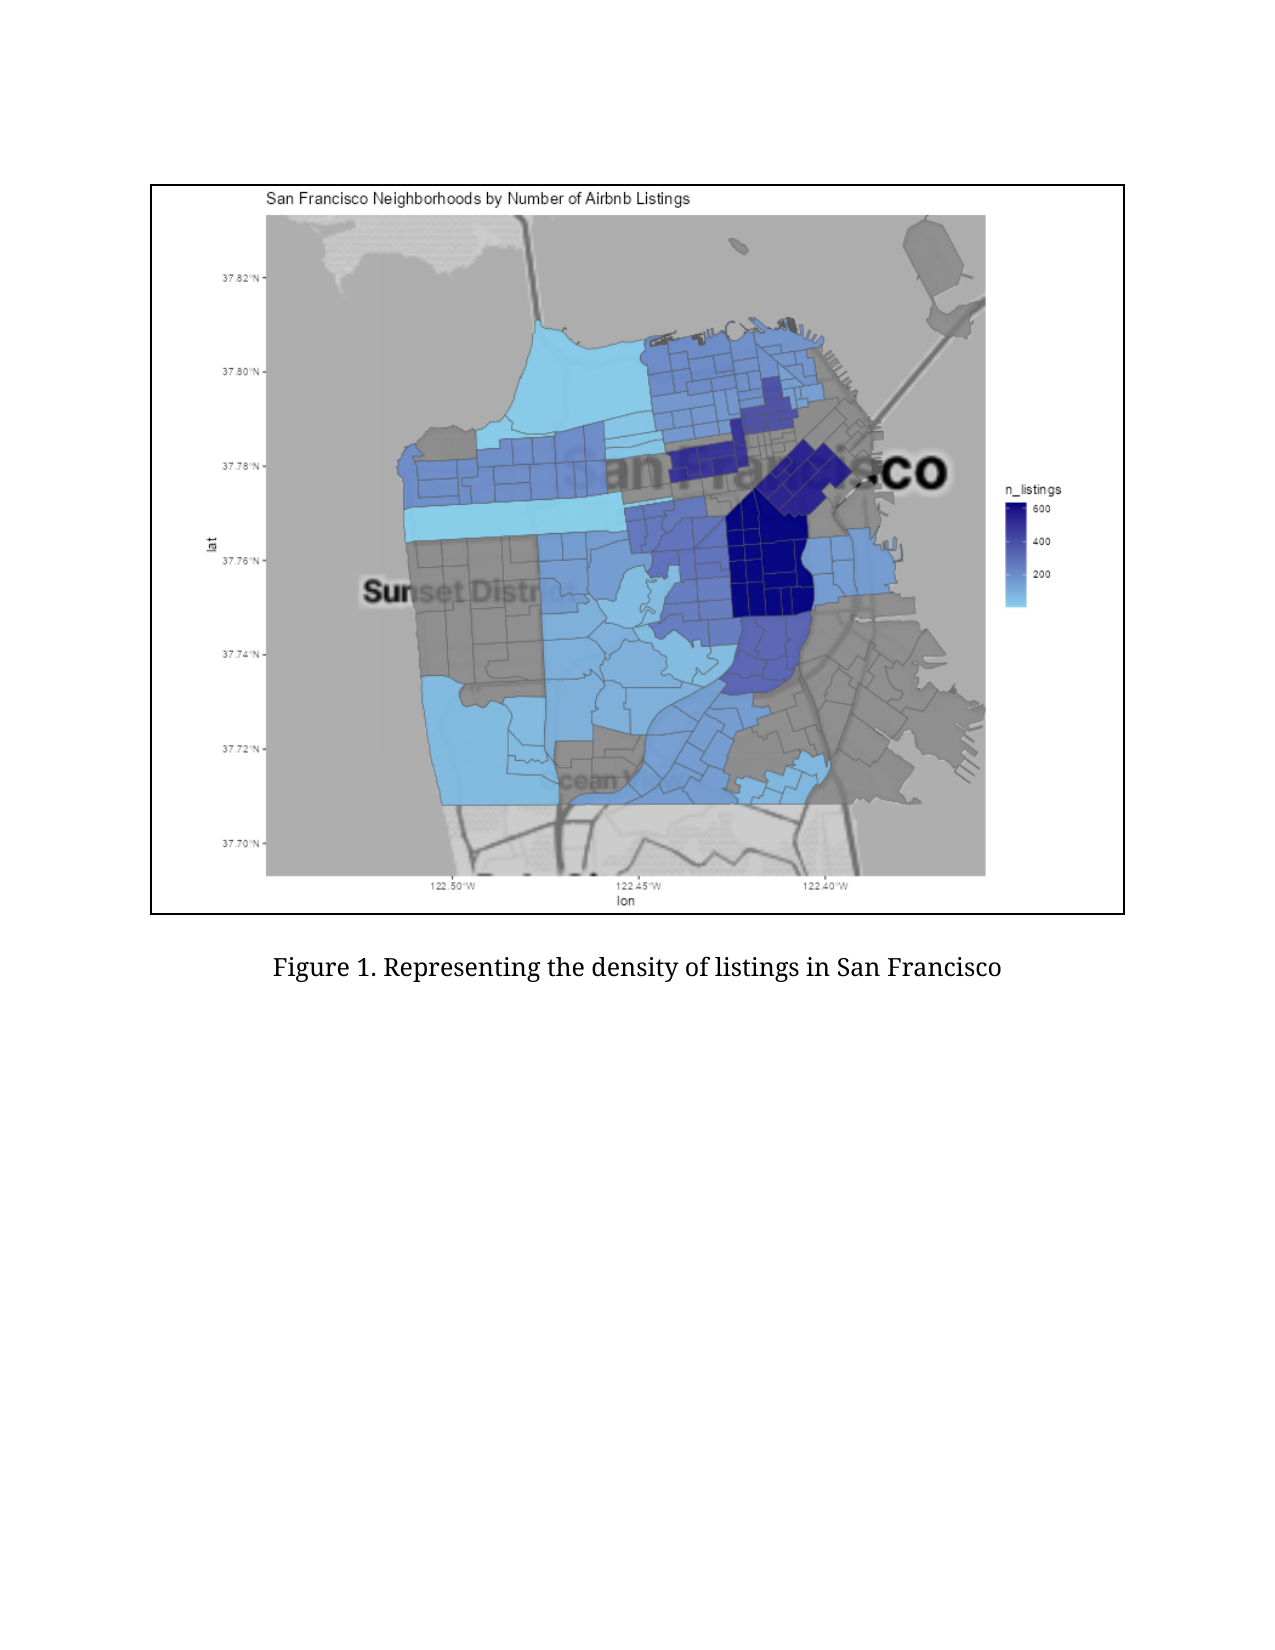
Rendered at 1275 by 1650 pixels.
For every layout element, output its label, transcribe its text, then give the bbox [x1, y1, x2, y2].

picture [152, 186, 1123, 913]
text Figure 1. Representing the density of listings in San Francisco [150, 949, 1125, 983]
